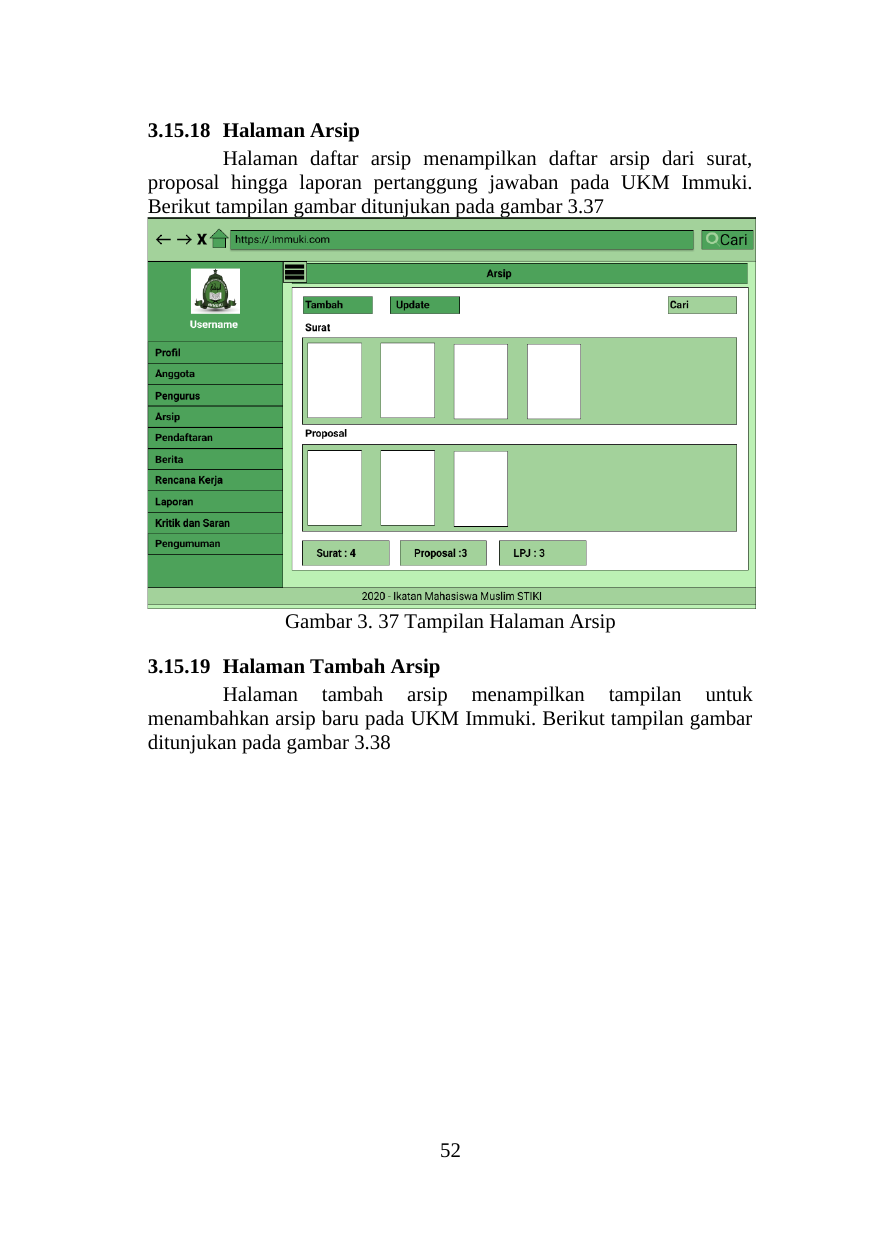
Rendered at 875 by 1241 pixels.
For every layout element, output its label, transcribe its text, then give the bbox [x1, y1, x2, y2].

text Halaman tambah arsip menampilkan tampilan untuk menambahkan arsip baru pada UKM Immuki. Berikut tampilan gambar ditunjukan pada gambar 3.38 [148, 681, 753, 754]
text Gambar 3. 37 Tampilan Halaman Arsip [148, 609, 753, 633]
text Halaman daftar arsip menampilkan daftar arsip dari surat, proposal hingga laporan pertanggung jawaban pada UKM Immuki. Berikut tampilan gambar ditunjukan pada gambar 3.37 [148, 146, 753, 217]
picture [147, 217, 756, 609]
subtitle 3.15.19 Halaman Tambah Arsip [148, 654, 753, 678]
subtitle 3.15.18 Halaman Arsip [148, 118, 753, 142]
